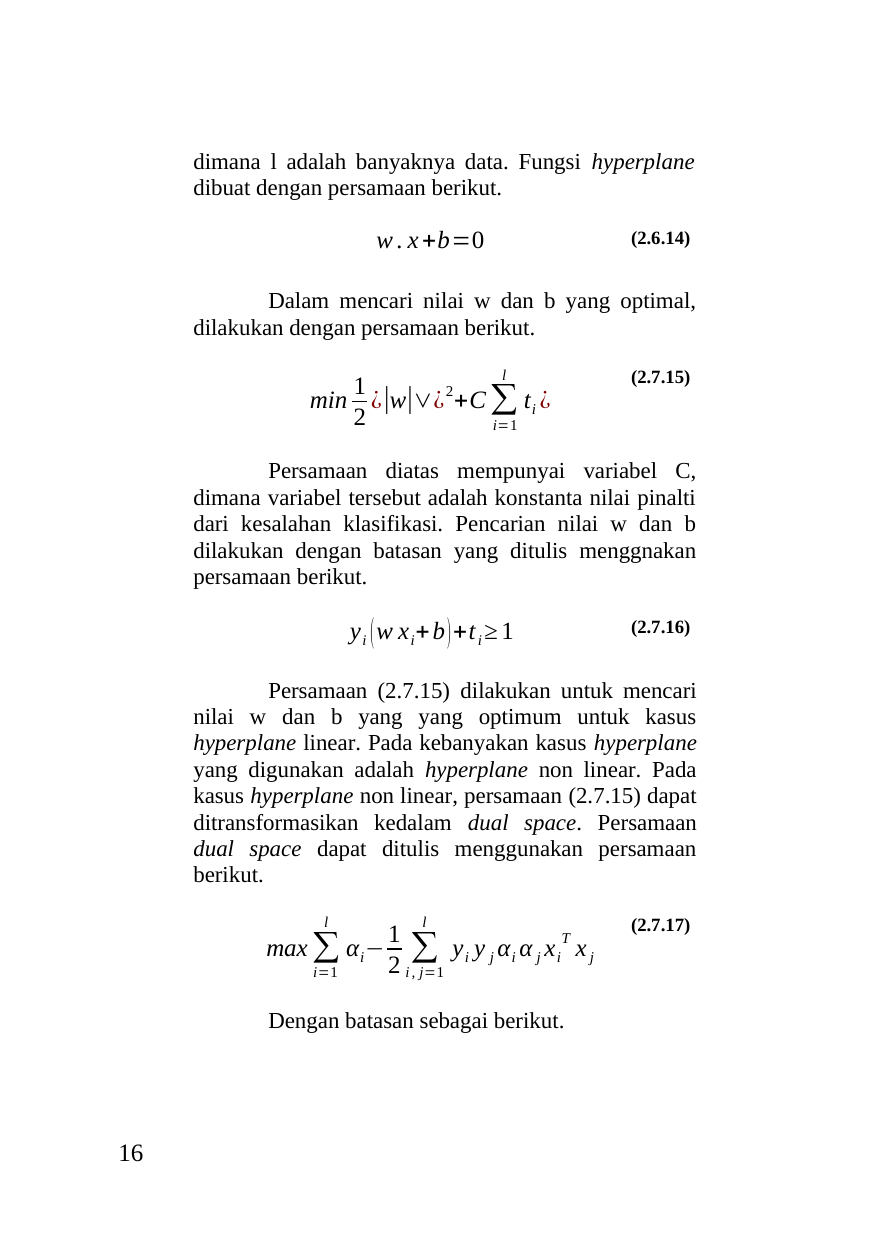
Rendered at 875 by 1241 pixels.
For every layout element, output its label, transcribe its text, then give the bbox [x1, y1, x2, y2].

text Persamaan diatas mempunyai variabel C, dimana variabel tersebut adalah konstanta nilai pinalti dari kesalahan klasifikasi. Pencarian nilai w dan b dilakukan dengan batasan yang ditulis menggnakan persamaan berikut. [193, 458, 697, 589]
table_header [102, 227, 608, 261]
table_header [102, 616, 608, 650]
table_header [102, 366, 608, 458]
table_header [102, 914, 608, 981]
text Dengan batasan sebagai berikut. [193, 1008, 697, 1034]
text Dalam mencari nilai w dan b yang optimal, dilakukan dengan persamaan berikut. [193, 287, 697, 340]
